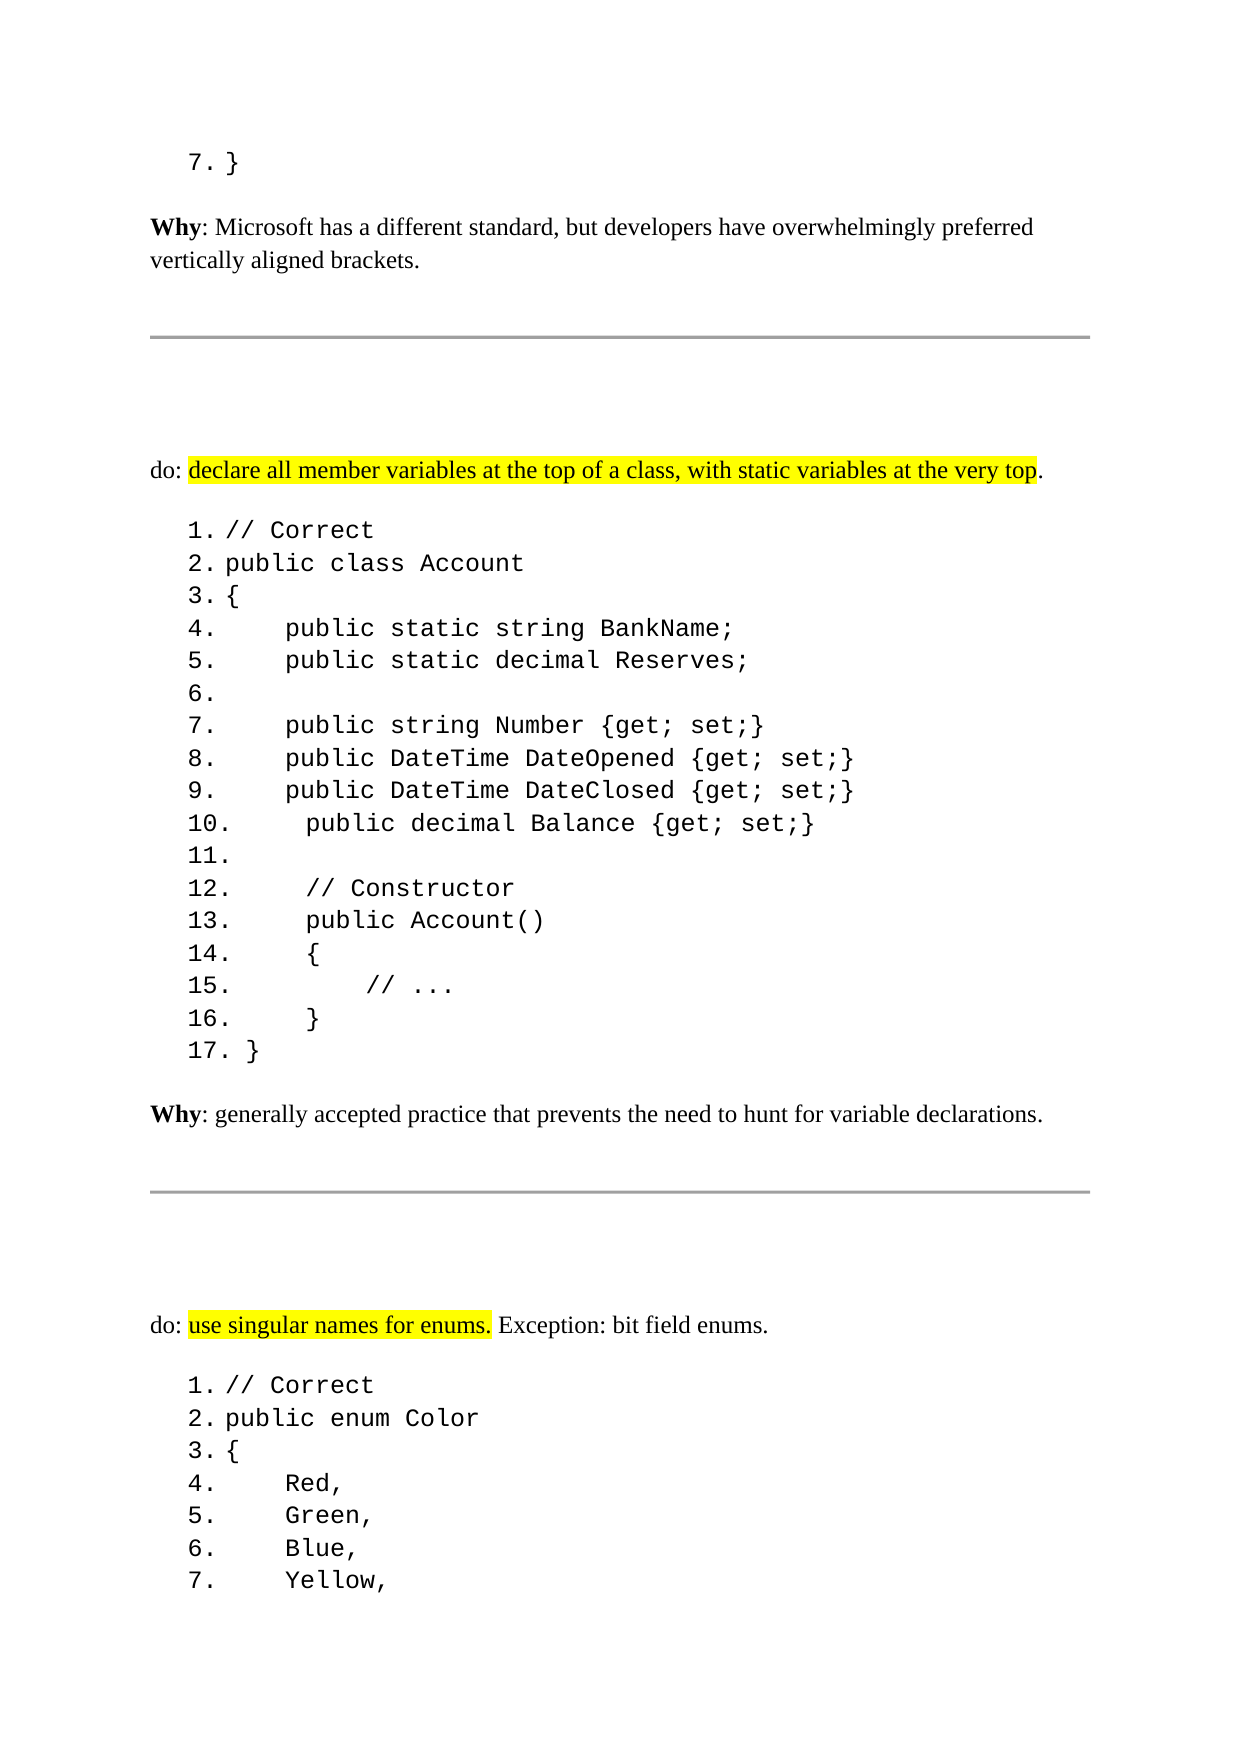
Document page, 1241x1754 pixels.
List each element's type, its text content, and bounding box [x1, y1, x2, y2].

list public decimal Balance {get; set;} [187, 810, 1090, 839]
text do: use singular names for enums. Exception: bit field enums. [150, 1244, 1090, 1339]
list public class Account [187, 550, 1090, 579]
list // Correct [187, 1373, 1090, 1401]
text Why: generally accepted practice that prevents the need to hunt for variable declarations. [150, 1099, 1090, 1161]
list { [187, 940, 1090, 969]
list // Constructor [187, 875, 1090, 904]
list Blue, [187, 1535, 1090, 1563]
list public enum Color [187, 1405, 1090, 1433]
list } [187, 1005, 1090, 1034]
text Why: Microsoft has a different standard, but developers have overwhelmingly preferred vertically aligned brackets. [150, 212, 1090, 306]
text do: declare all member variables at the top of a class, with static variables at the very top. [150, 389, 1090, 484]
list } [187, 1038, 1090, 1066]
list // Correct [187, 518, 1090, 546]
list public DateTime DateOpened {get; set;} [187, 745, 1090, 774]
list } [187, 150, 1090, 178]
list Red, [187, 1470, 1090, 1498]
list Green, [187, 1503, 1090, 1531]
list public string Number {get; set;} [187, 713, 1090, 741]
list public static string BankName; [187, 615, 1090, 644]
list public static decimal Reserves; [187, 648, 1090, 676]
list { [187, 1438, 1090, 1466]
list Yellow, [187, 1568, 1090, 1596]
list public Account() [187, 908, 1090, 936]
list // ... [187, 973, 1090, 1001]
list public DateTime DateClosed {get; set;} [187, 778, 1090, 806]
list { [187, 583, 1090, 611]
